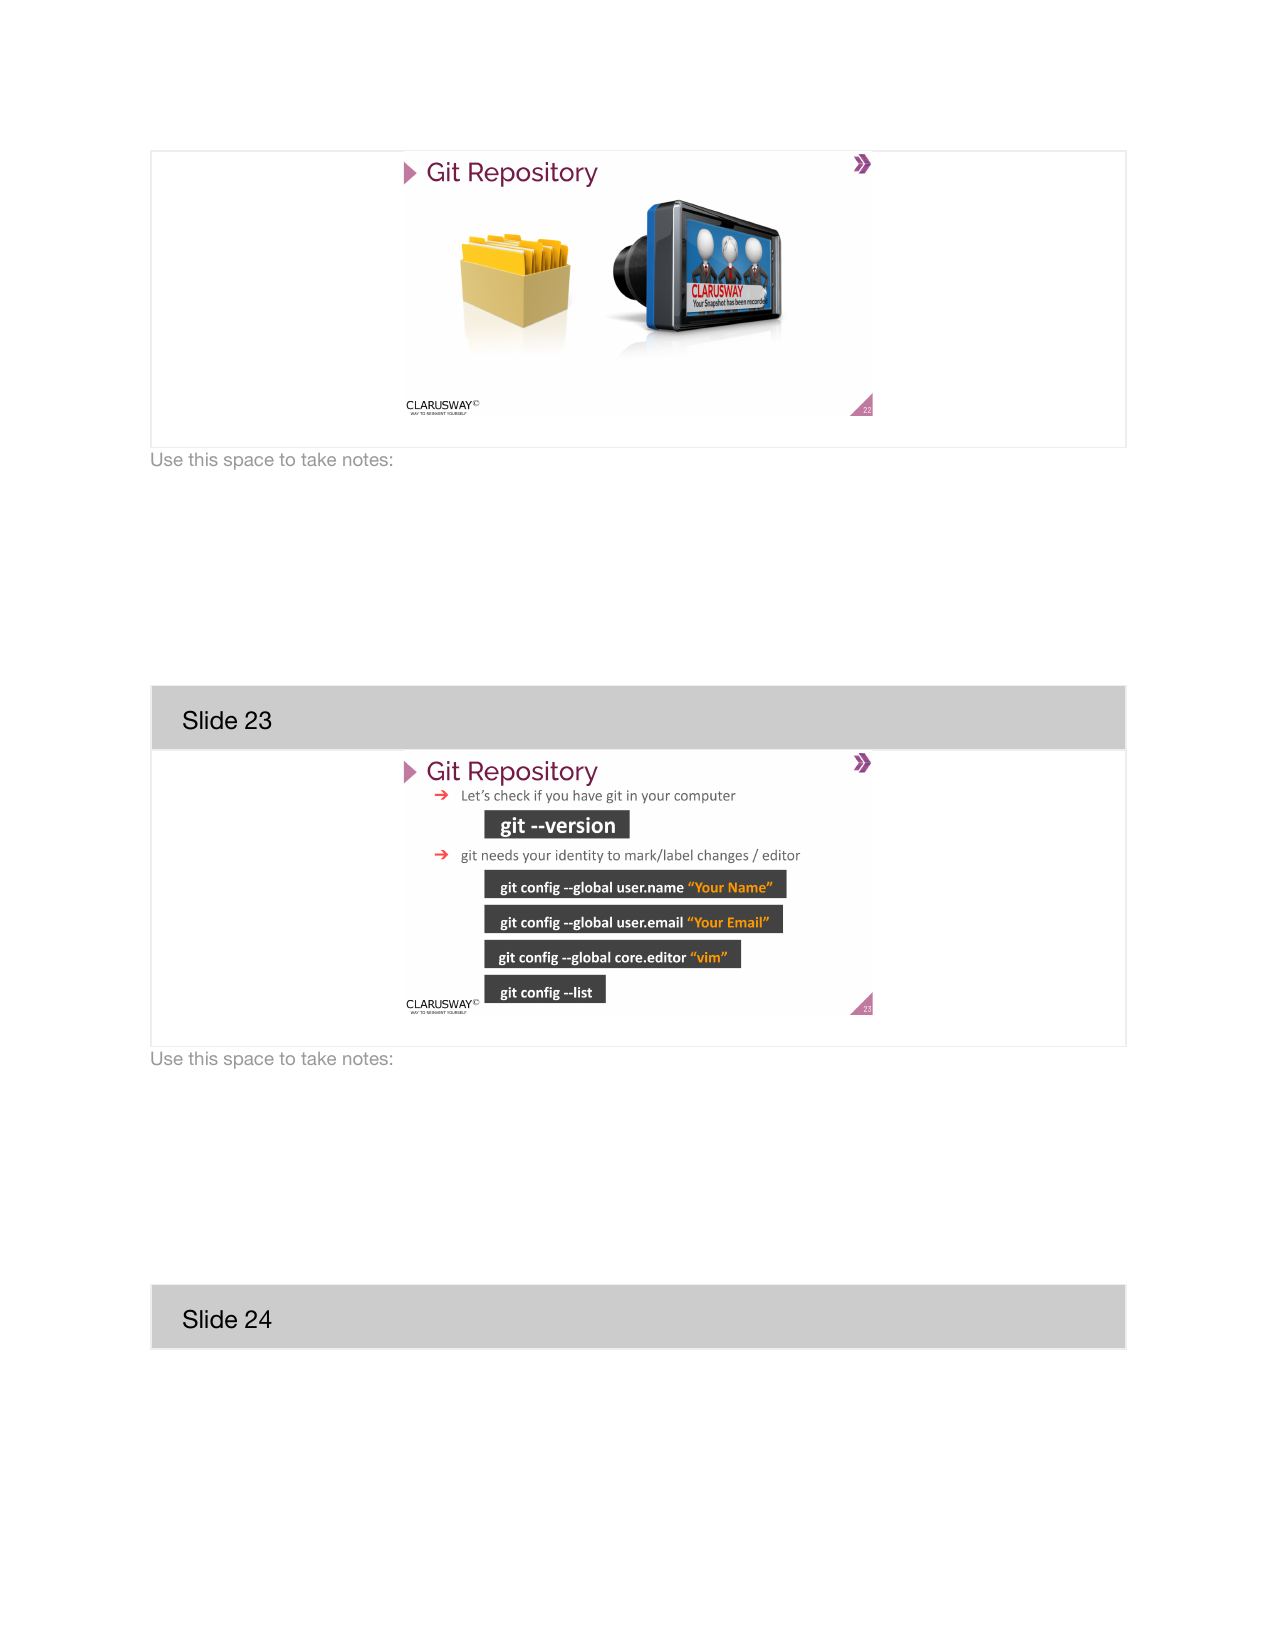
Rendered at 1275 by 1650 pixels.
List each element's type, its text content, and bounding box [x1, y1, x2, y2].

table_header Slide 23 [152, 686, 1125, 749]
text Use this space to take notes: [150, 1047, 1125, 1071]
table_cell [152, 152, 1125, 447]
table_cell [152, 751, 1125, 1046]
table_header Slide 24 [152, 1285, 1125, 1348]
picture [403, 750, 873, 1015]
text Use this space to take notes: [150, 448, 1125, 472]
picture [403, 151, 873, 416]
